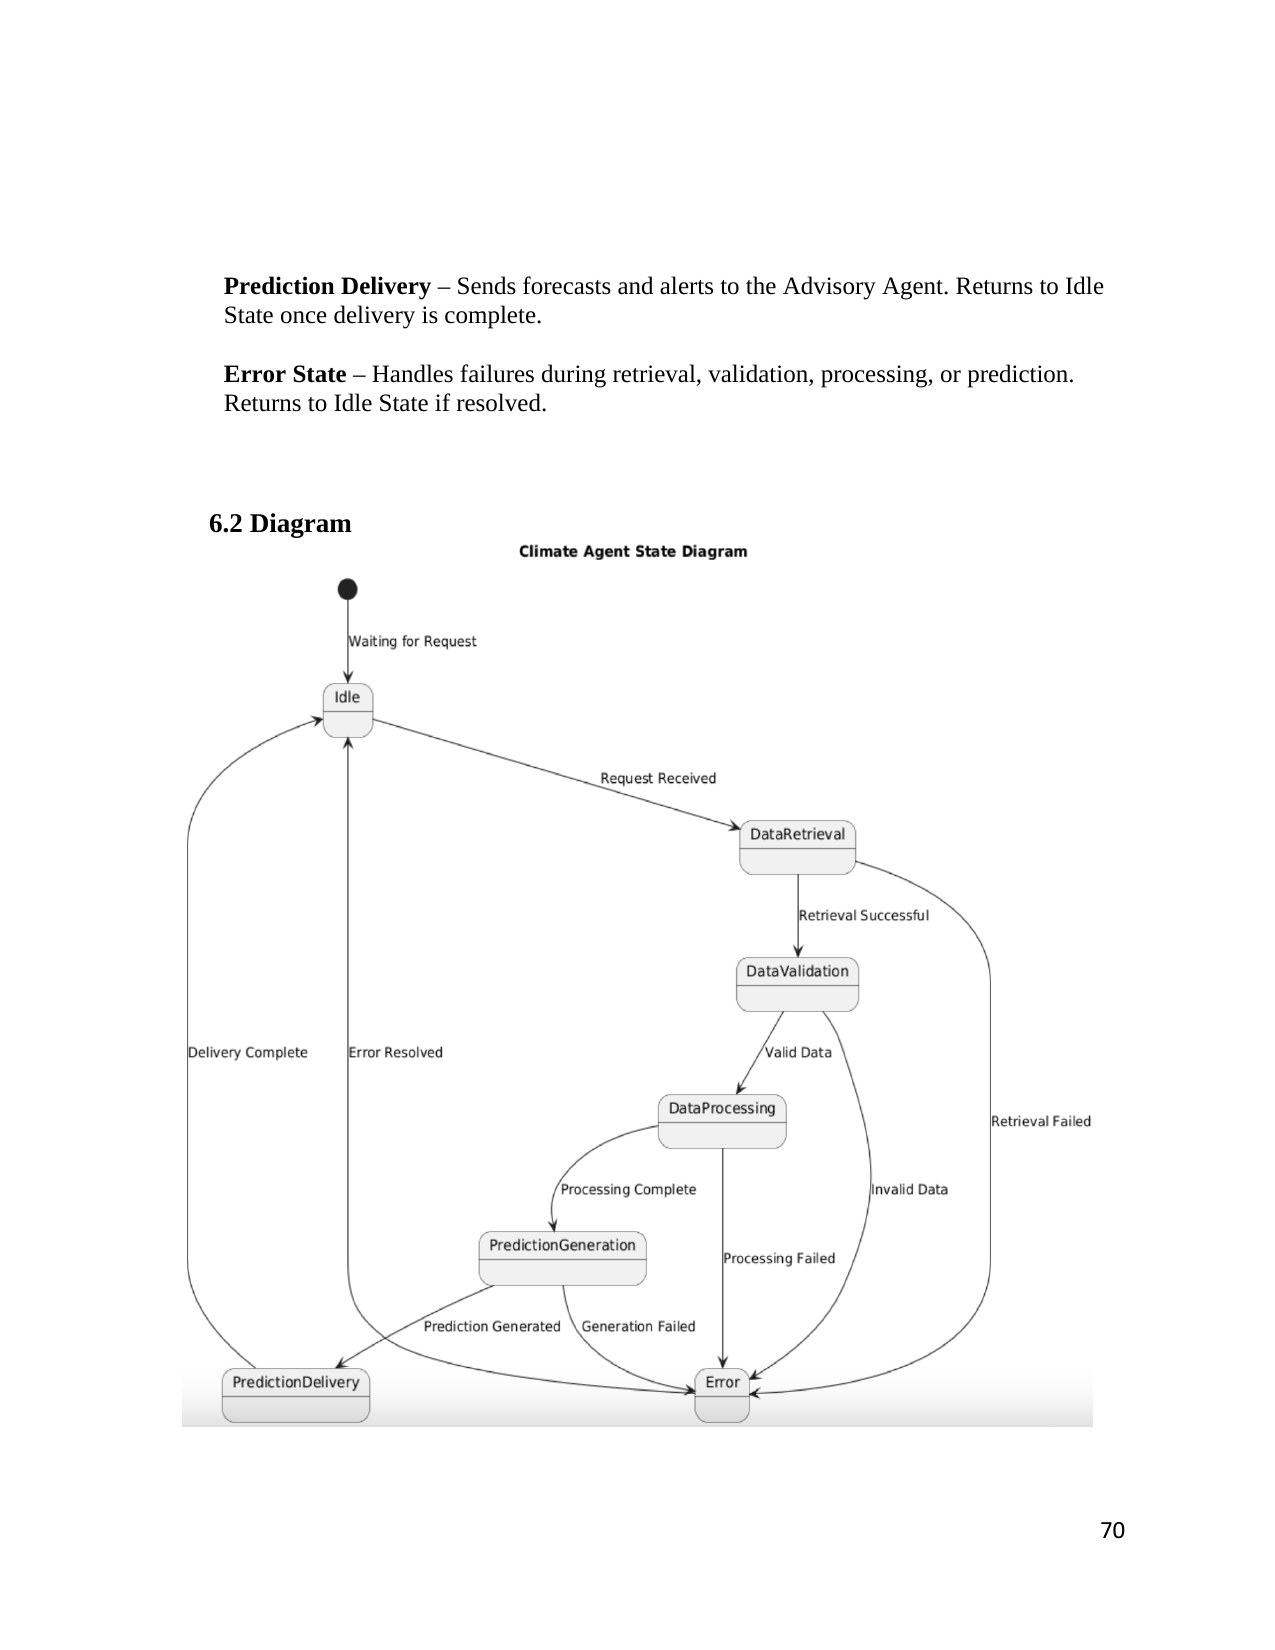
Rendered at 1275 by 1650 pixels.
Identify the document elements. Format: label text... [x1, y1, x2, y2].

subtitle 6.2 Diagram [209, 507, 1125, 538]
picture [182, 538, 1093, 1427]
text Error State – Handles failures during retrieval, validation, processing, or prediction. Returns to Idle State if resolved. [224, 359, 1125, 416]
text Prediction Delivery – Sends forecasts and alerts to the Advisory Agent. Returns to Idle State once delivery is complete. [224, 271, 1125, 359]
